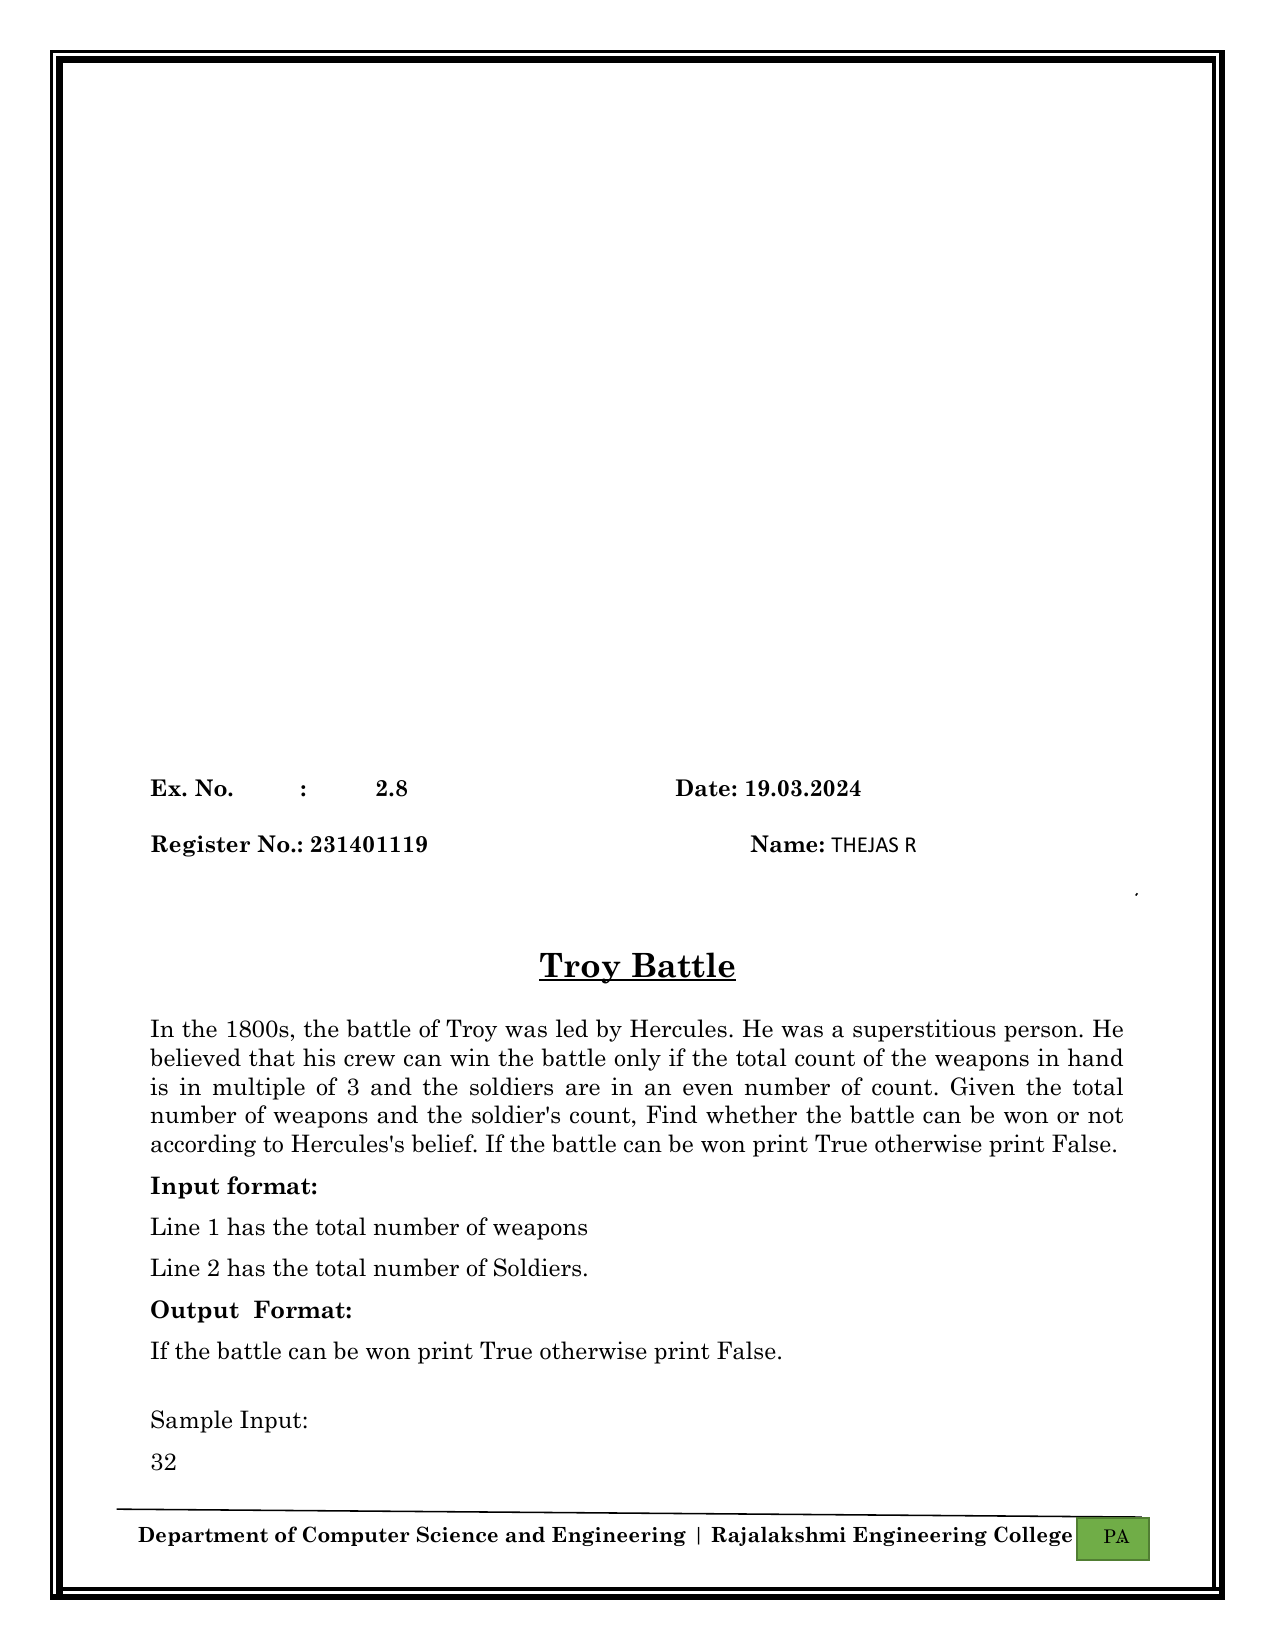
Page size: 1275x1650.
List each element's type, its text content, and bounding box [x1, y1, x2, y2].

text 32 [150, 1447, 1125, 1476]
text Troy Battle [150, 944, 1125, 984]
text Input format: [150, 1171, 1125, 1199]
text Register No.: 231401119 Name: THEJAS R [150, 830, 1125, 858]
text Line 1 has the total number of weapons [150, 1212, 1125, 1241]
text If the battle can be won print True otherwise print False. [150, 1336, 1125, 1393]
text Ex. No. : 2.8 Date: 19.03.2024 [150, 773, 1125, 801]
text Sample Input: [150, 1405, 1125, 1434]
text In the 1800s, the battle of Troy was led by Hercules. He was a superstitious person. He believed that his crew can win the battle only if the total count of the weapons in hand is in multiple of 3 and the soldiers are in an even number of count. Given the total number of weapons and the soldier's count, Find whether the battle can be won or not according to Hercules's belief. If the battle can be won print True otherwise print False. [150, 1014, 1125, 1158]
text Output Format: [150, 1294, 1125, 1323]
text Line 2 has the total number of Soldiers. [150, 1253, 1125, 1282]
